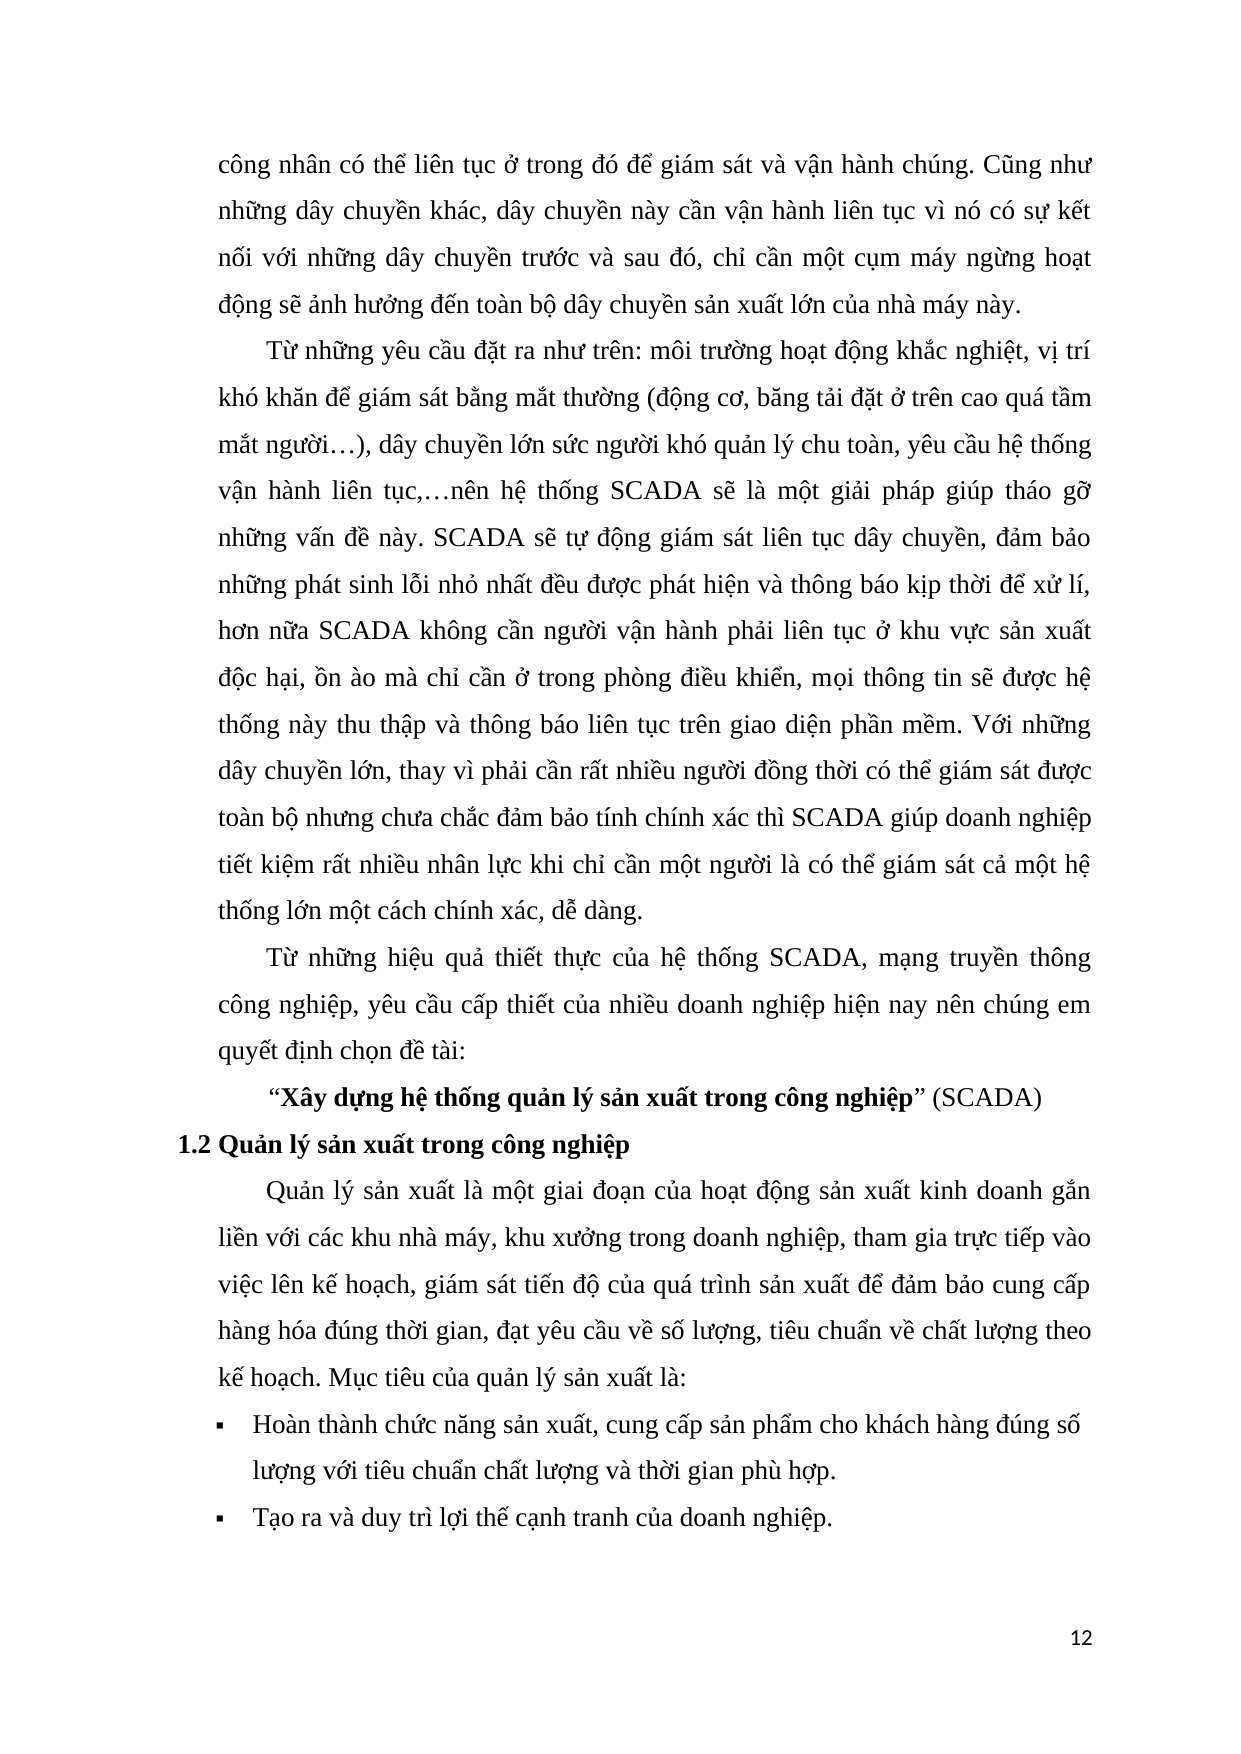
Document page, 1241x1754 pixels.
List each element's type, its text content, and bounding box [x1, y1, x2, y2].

list Từ những yêu cầu đặt ra như trên: môi trường hoạt động khắc nghiệt, vị trí khó khăn để giám sát bằng mắt thường (động cơ, băng tải đặt ở trên cao quá tầm mắt người…), dây chuyền lớn sức người khó quản lý chu toàn, yêu cầu hệ thống vận hành liên tục,…nên hệ thống SCADA sẽ là một giải pháp giúp tháo gỡ những vấn đề này. SCADA sẽ tự động giám sát liên tục dây chuyền, đảm bảo những phát sinh lỗi nhỏ nhất đều được phát hiện và thông báo kịp thời để xử lí, hơn nữa SCADA không cần người vận hành phải liên tục ở khu vực sản xuất độc hại, ồn ào mà chỉ cần ở trong phòng điều khiển, mọi thông tin sẽ được hệ thống này thu thập và thông báo liên tục trên giao diện phần mềm. Với những dây chuyền lớn, thay vì phải cần rất nhiều người đồng thời có thể giám sát được toàn bộ nhưng chưa chắc đảm bảo tính chính xác thì SCADA giúp doanh nghiệp tiết kiệm rất nhiều nhân lực khi chỉ cần một người là có thể giám sát cả một hệ thống lớn một cách chính xác, dễ dàng. [218, 334, 1092, 926]
list “Xây dựng hệ thống quản lý sản xuất trong công nghiệp” (SCADA) [218, 1081, 1092, 1112]
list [218, 148, 1092, 319]
list Tạo ra và duy trì lợi thế cạnh tranh của doanh nghiệp. [215, 1501, 1092, 1532]
list Hoàn thành chức năng sản xuất, cung cấp sản phẩm cho khách hàng đúng số lượng với tiêu chuẩn chất lượng và thời gian phù hợp. [215, 1408, 1092, 1486]
list Quản lý sản xuất là một giai đoạn của hoạt động sản xuất kinh doanh gắn liền với các khu nhà máy, khu xưởng trong doanh nghiệp, tham gia trực tiếp vào việc lên kế hoạch, giám sát tiến độ của quá trình sản xuất để đảm bảo cung cấp hàng hóa đúng thời gian, đạt yêu cầu về số lượng, tiêu chuẩn về chất lượng theo kế hoạch. Mục tiêu của quản lý sản xuất là: [218, 1174, 1092, 1392]
list Quản lý sản xuất trong công nghiệp [177, 1128, 1092, 1159]
list Từ những hiệu quả thiết thực của hệ thống SCADA, mạng truyền thông công nghiệp, yêu cầu cấp thiết của nhiều doanh nghiệp hiện nay nên chúng em quyết định chọn đề tài: [218, 941, 1092, 1066]
